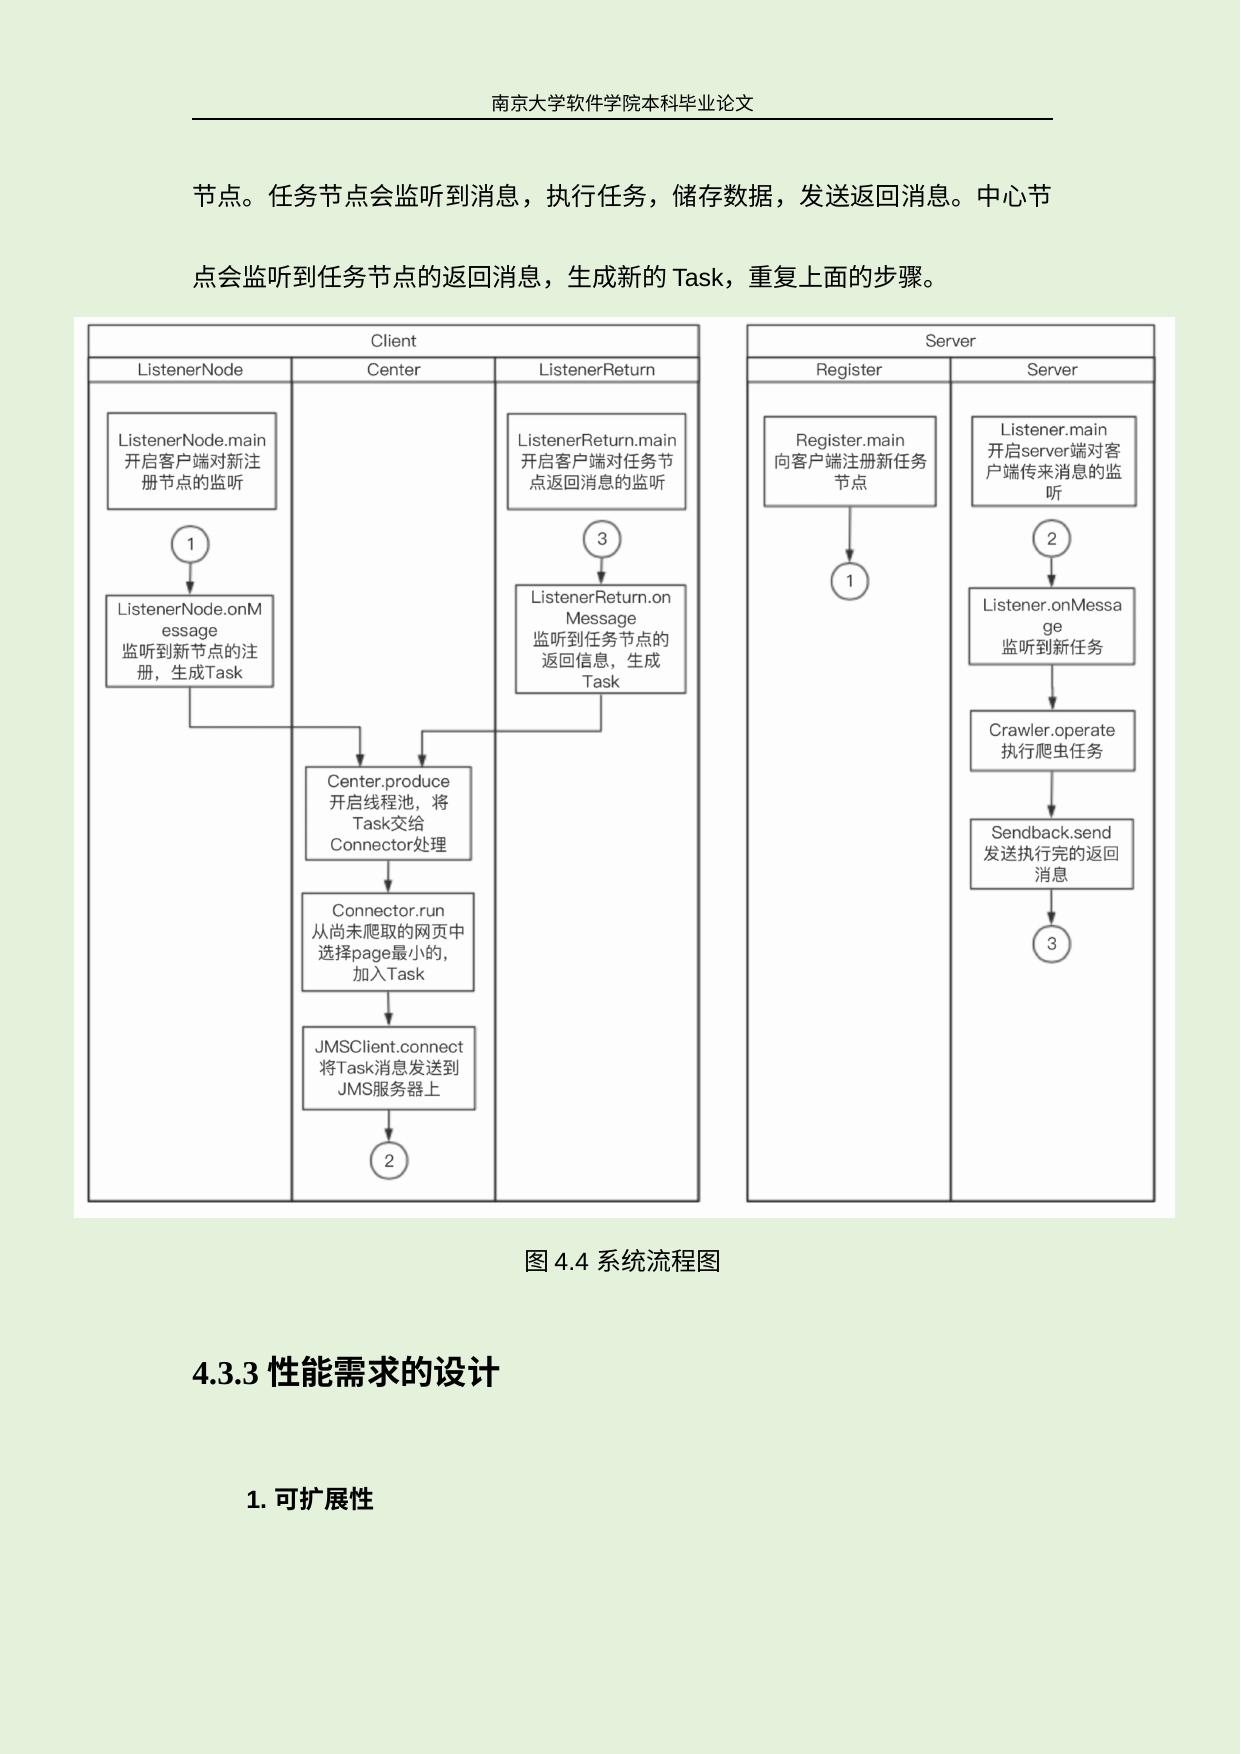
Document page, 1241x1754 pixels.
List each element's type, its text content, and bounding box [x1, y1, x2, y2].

picture [73, 317, 1176, 1218]
subtitle 4.3.3 性能需求的设计 [192, 1337, 1053, 1402]
text 1. 可扩展性 [192, 1465, 1053, 1530]
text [192, 162, 1053, 308]
text 图4.4 系统流程图 [192, 1227, 1053, 1292]
